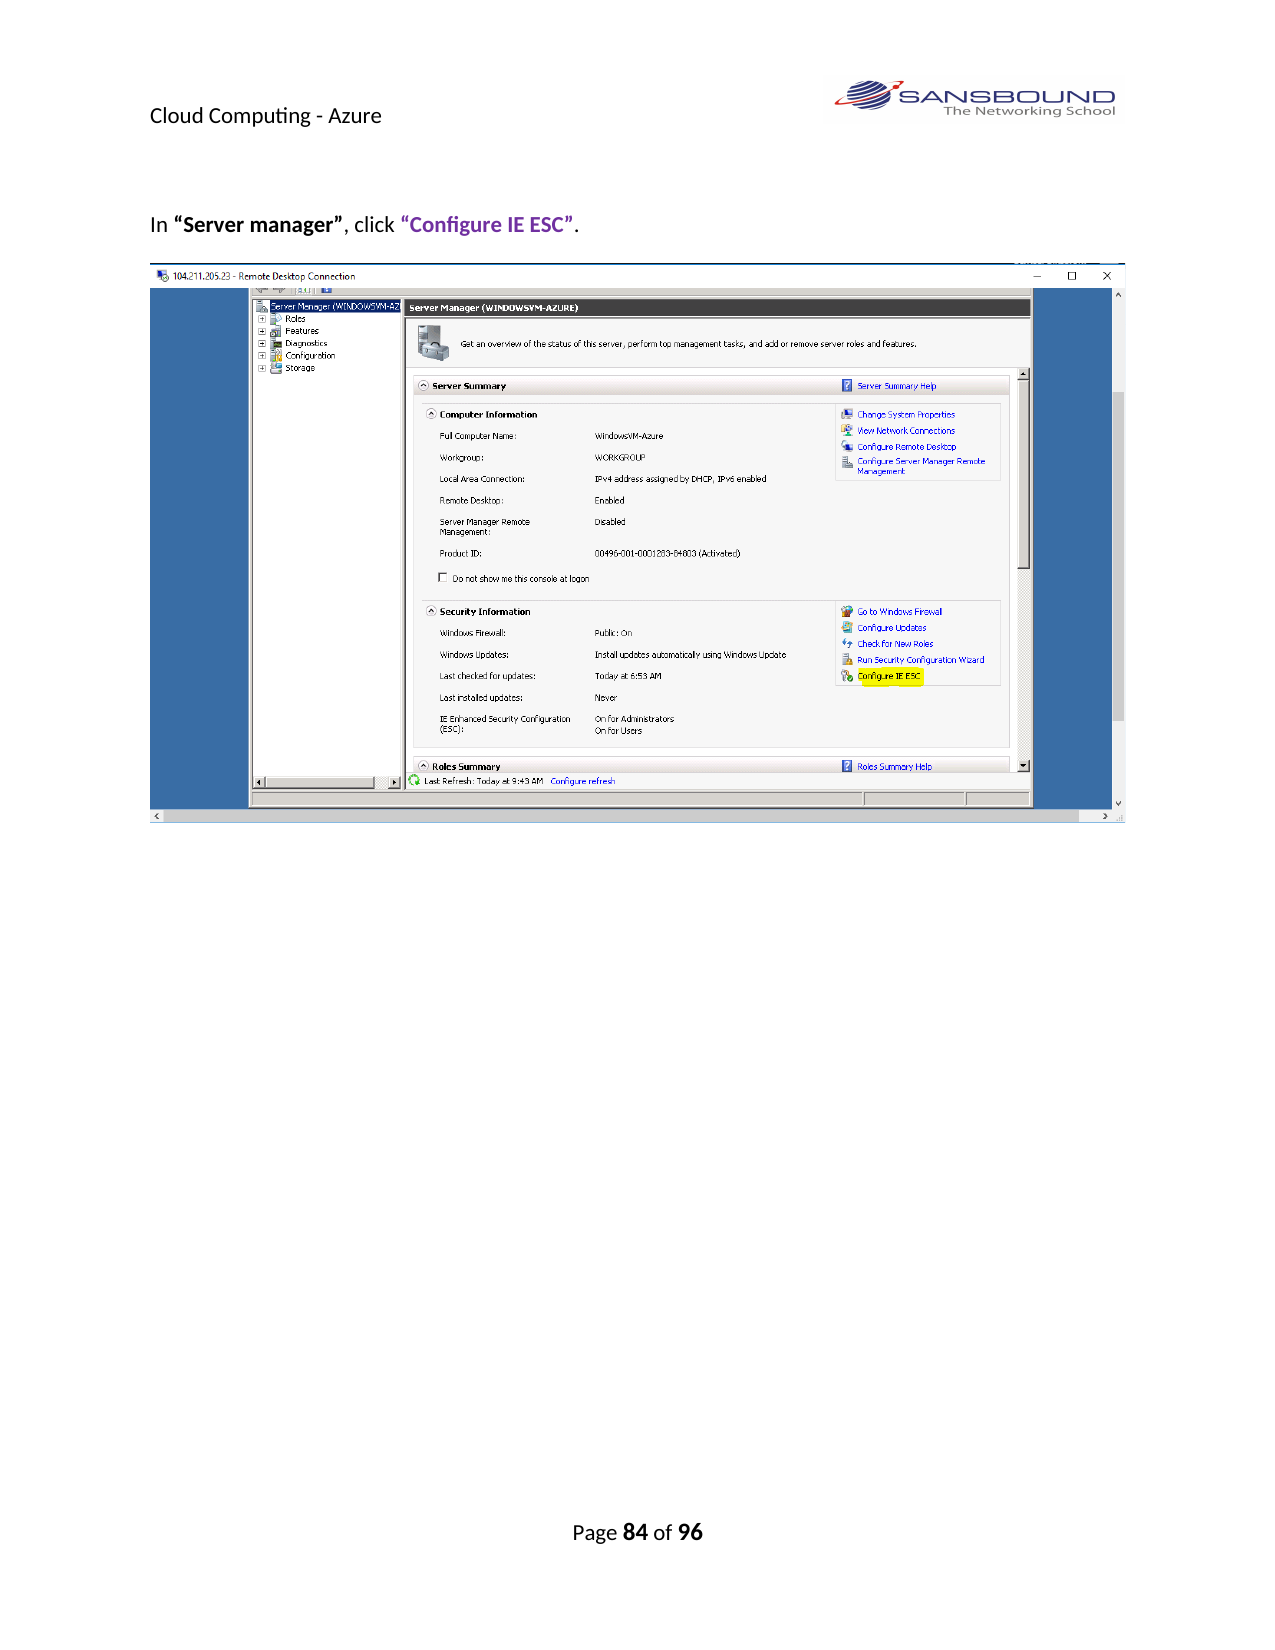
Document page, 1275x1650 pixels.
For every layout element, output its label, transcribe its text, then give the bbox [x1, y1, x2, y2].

picture [150, 263, 1125, 823]
picture [823, 75, 1125, 124]
text In “Server manager”, click “Configure IE ESC”. [150, 210, 1125, 238]
